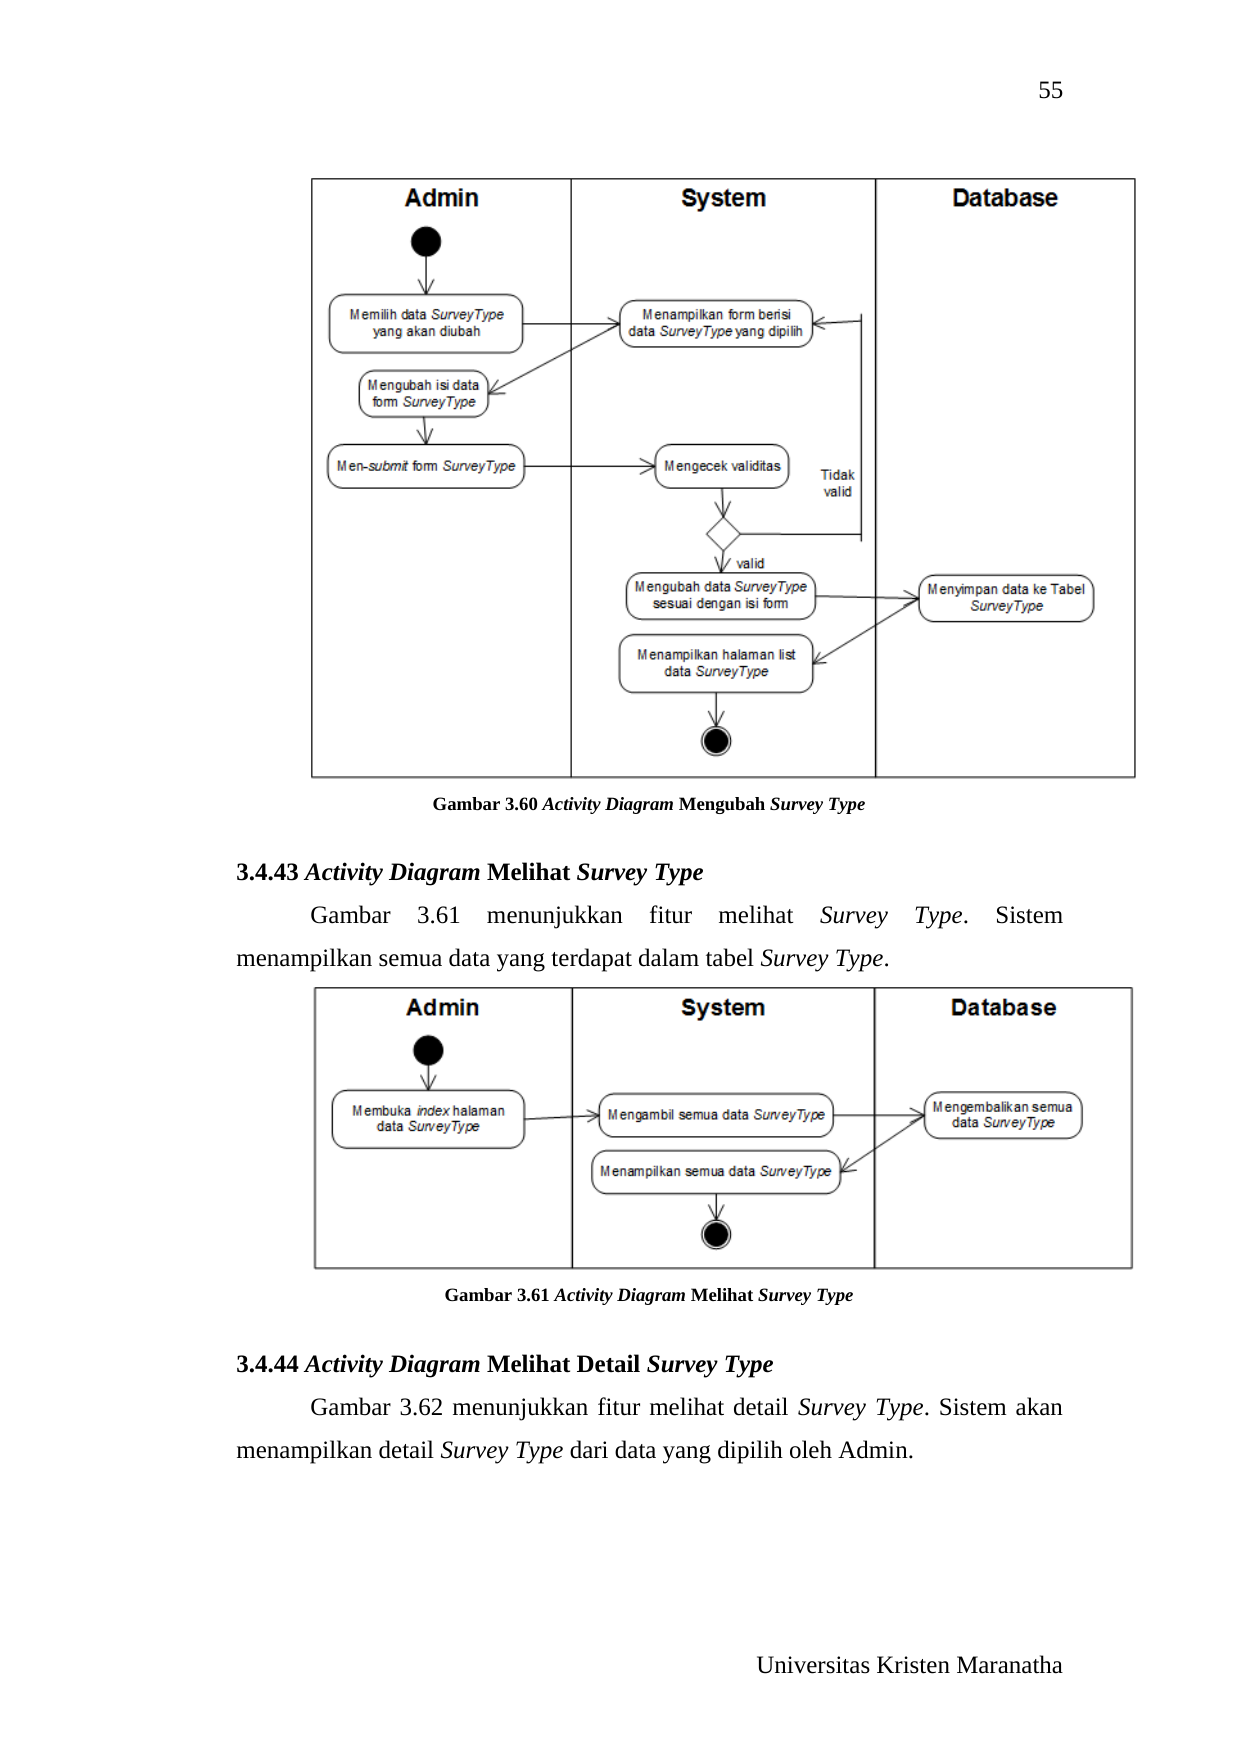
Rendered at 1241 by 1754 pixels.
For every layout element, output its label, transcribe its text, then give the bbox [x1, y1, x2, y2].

text Gambar 3.61 menunjukkan fitur melihat Survey Type. Sistem menampilkan semua data yang terdapat dalam tabel Survey Type. [236, 900, 1063, 972]
text Gambar 3.62 menunjukkan fitur melihat detail Survey Type. Sistem akan menampilkan detail Survey Type dari data yang dipilih oleh Admin. [236, 1392, 1063, 1464]
picture [310, 986, 1137, 1270]
subtitle Activity Diagram Melihat Detail Survey Type [236, 1349, 1063, 1377]
subtitle Activity Diagram Melihat Survey Type [236, 857, 1063, 886]
picture [310, 177, 1137, 779]
